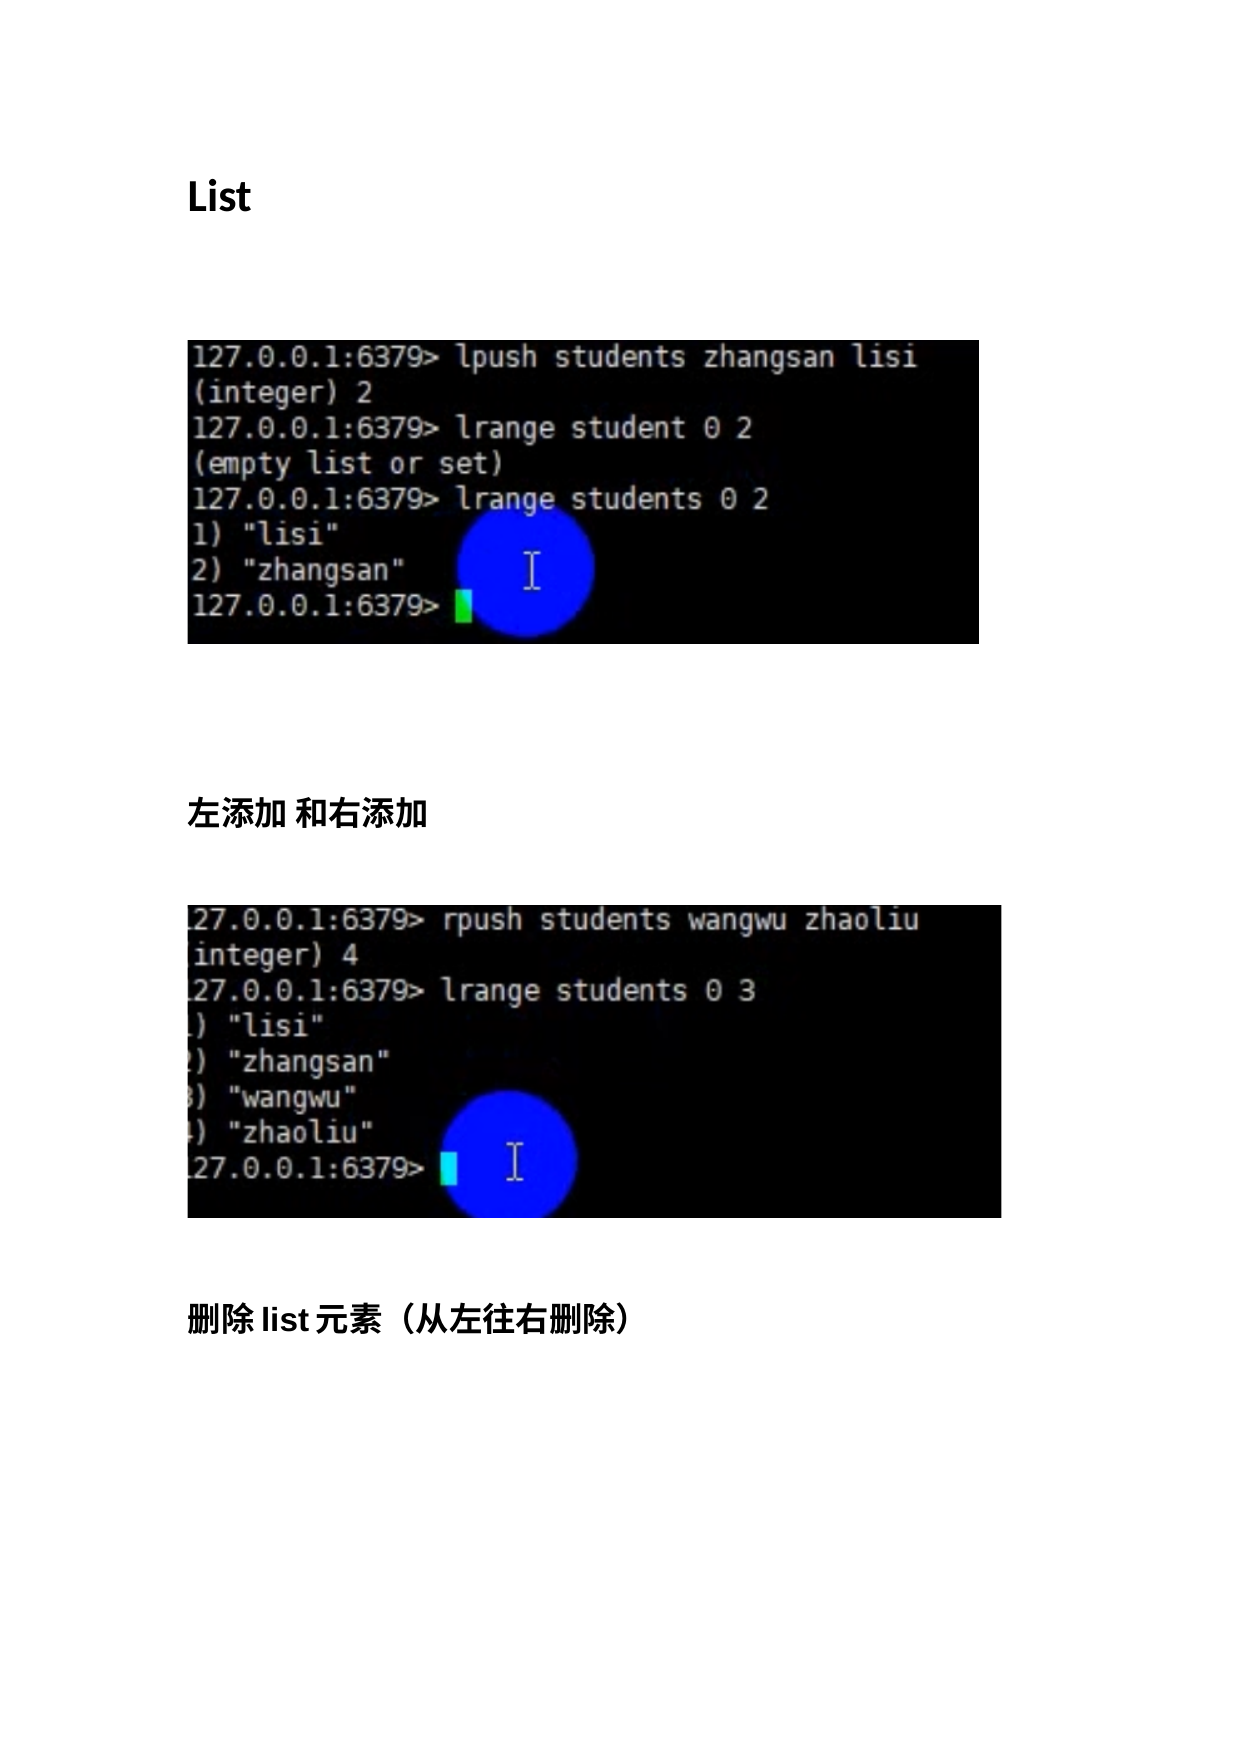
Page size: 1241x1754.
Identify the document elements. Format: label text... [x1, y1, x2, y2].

subtitle 左添加 和右添加 [187, 778, 1053, 843]
subtitle List [187, 162, 1053, 227]
picture [187, 905, 1002, 1218]
picture [187, 340, 979, 644]
subtitle 删除list元素（从左往右删除） [187, 1285, 1053, 1350]
